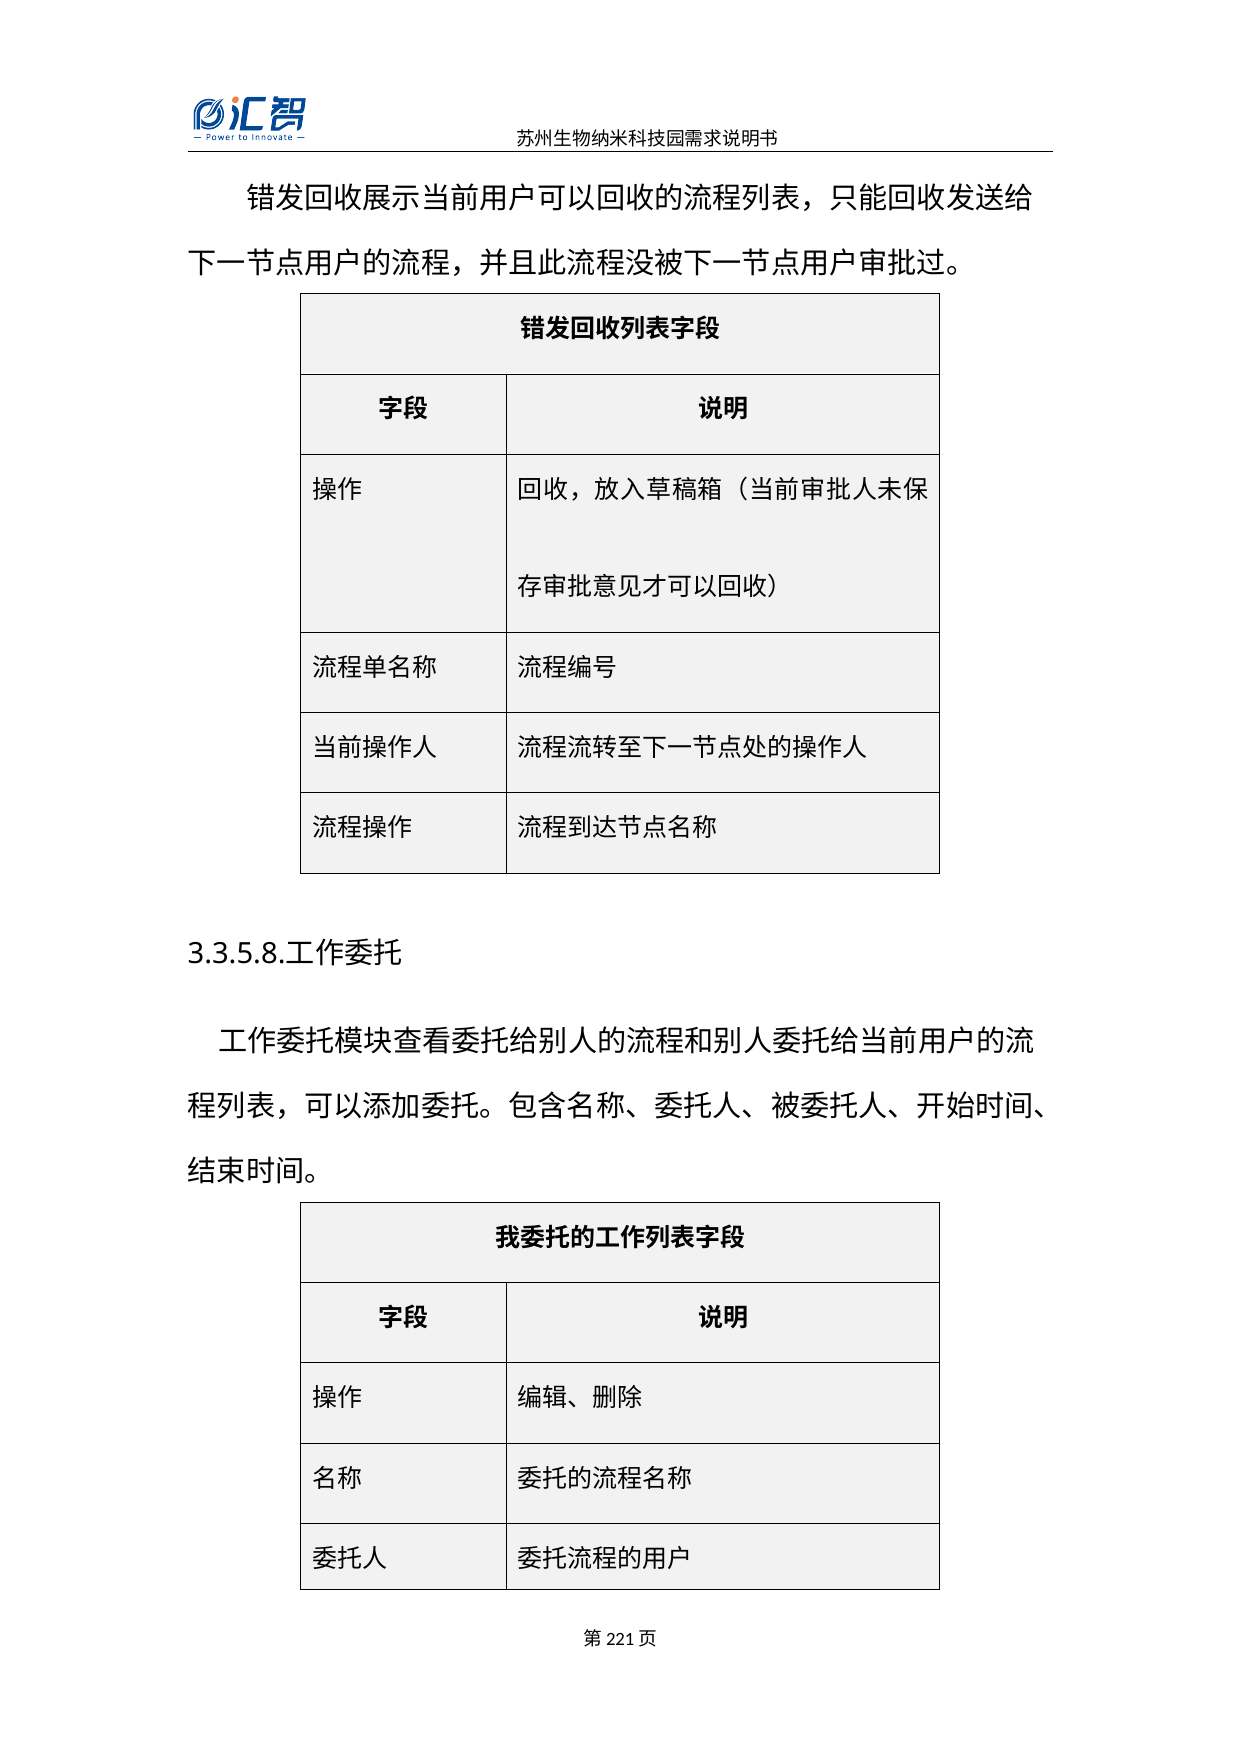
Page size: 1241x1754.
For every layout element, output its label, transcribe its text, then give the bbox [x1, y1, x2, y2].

text 错发回收展示当前用户可以回收的流程列表，只能回收发送给下一节点用户的流程，并且此流程没被下一节点用户审批过。 [187, 163, 1053, 293]
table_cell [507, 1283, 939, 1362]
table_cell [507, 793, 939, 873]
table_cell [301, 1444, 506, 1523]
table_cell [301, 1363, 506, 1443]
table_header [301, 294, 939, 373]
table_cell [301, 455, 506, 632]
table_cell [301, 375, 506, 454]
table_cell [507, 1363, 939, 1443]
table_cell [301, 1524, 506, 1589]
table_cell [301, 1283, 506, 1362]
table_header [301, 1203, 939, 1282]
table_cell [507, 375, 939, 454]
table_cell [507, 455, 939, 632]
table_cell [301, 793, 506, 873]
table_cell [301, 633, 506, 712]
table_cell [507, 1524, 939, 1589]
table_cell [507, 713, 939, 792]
text 工作委托模块查看委托给别人的流程和别人委托给当前用户的流程列表，可以添加委托。包含名称、委托人、被委托人、开始时间、结束时间。 [187, 1007, 1053, 1202]
subtitle 3.3.5.8.工作委托 [187, 919, 1053, 984]
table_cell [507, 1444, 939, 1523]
picture [187, 88, 313, 146]
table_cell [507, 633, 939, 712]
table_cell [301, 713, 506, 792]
